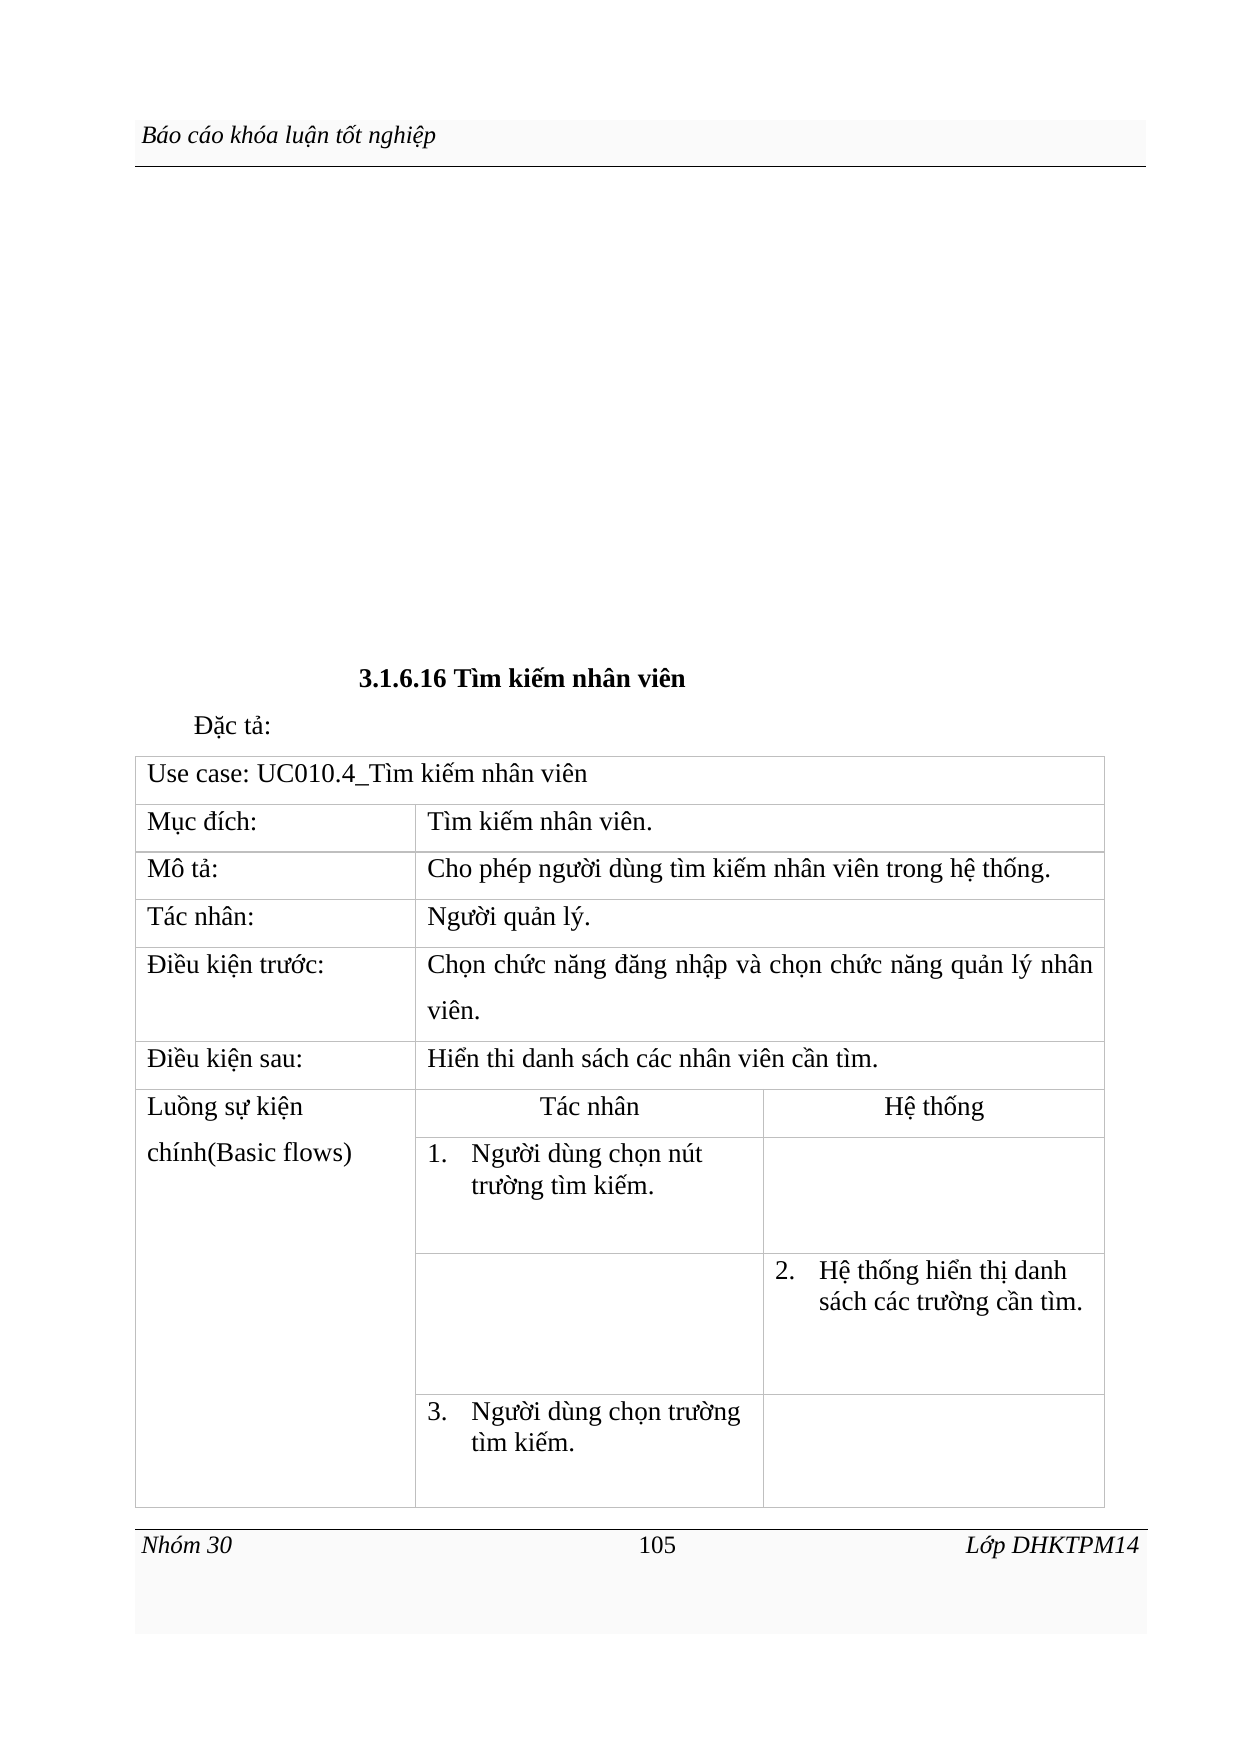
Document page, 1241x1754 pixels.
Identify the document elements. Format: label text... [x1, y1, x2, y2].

table_cell Tác nhân [416, 1090, 763, 1137]
table_cell Người dùng chọn trường tìm kiếm. [416, 1395, 763, 1507]
table_cell [764, 1395, 1104, 1507]
table_cell Người quản lý. [416, 900, 1104, 947]
table_cell [764, 1138, 1104, 1253]
table_cell Chọn chức năng đăng nhập và chọn chức năng quản lý nhân viên. [416, 948, 1104, 1041]
table_cell Điều kiện sau: [136, 1042, 415, 1089]
table_cell [416, 1254, 763, 1394]
table_cell Hiển thi danh sách các nhân viên cần tìm. [416, 1042, 1104, 1089]
table_cell Luồng sự kiện chính(Basic flows) [136, 1090, 415, 1507]
table_cell Mục đích: [136, 805, 415, 851]
table_cell Cho phép người dùng tìm kiếm nhân viên trong hệ thống. [416, 853, 1104, 899]
table_cell Người dùng chọn nút trường tìm kiếm. [416, 1138, 763, 1253]
table_cell Tác nhân: [136, 900, 415, 947]
table_header Use case: UC010.4_Tìm kiếm nhân viên [136, 757, 1104, 804]
table_cell Hệ thống hiển thị danh sách các trường cần tìm. [764, 1254, 1104, 1394]
table_cell Điều kiện trước: [136, 948, 415, 1041]
subtitle Tìm kiếm nhân viên [300, 663, 1105, 694]
table_cell Hệ thống [764, 1090, 1104, 1137]
table_cell Tìm kiếm nhân viên. [416, 805, 1104, 851]
text Đặc tả: [135, 709, 1105, 740]
table_cell Mô tả: [136, 853, 415, 899]
